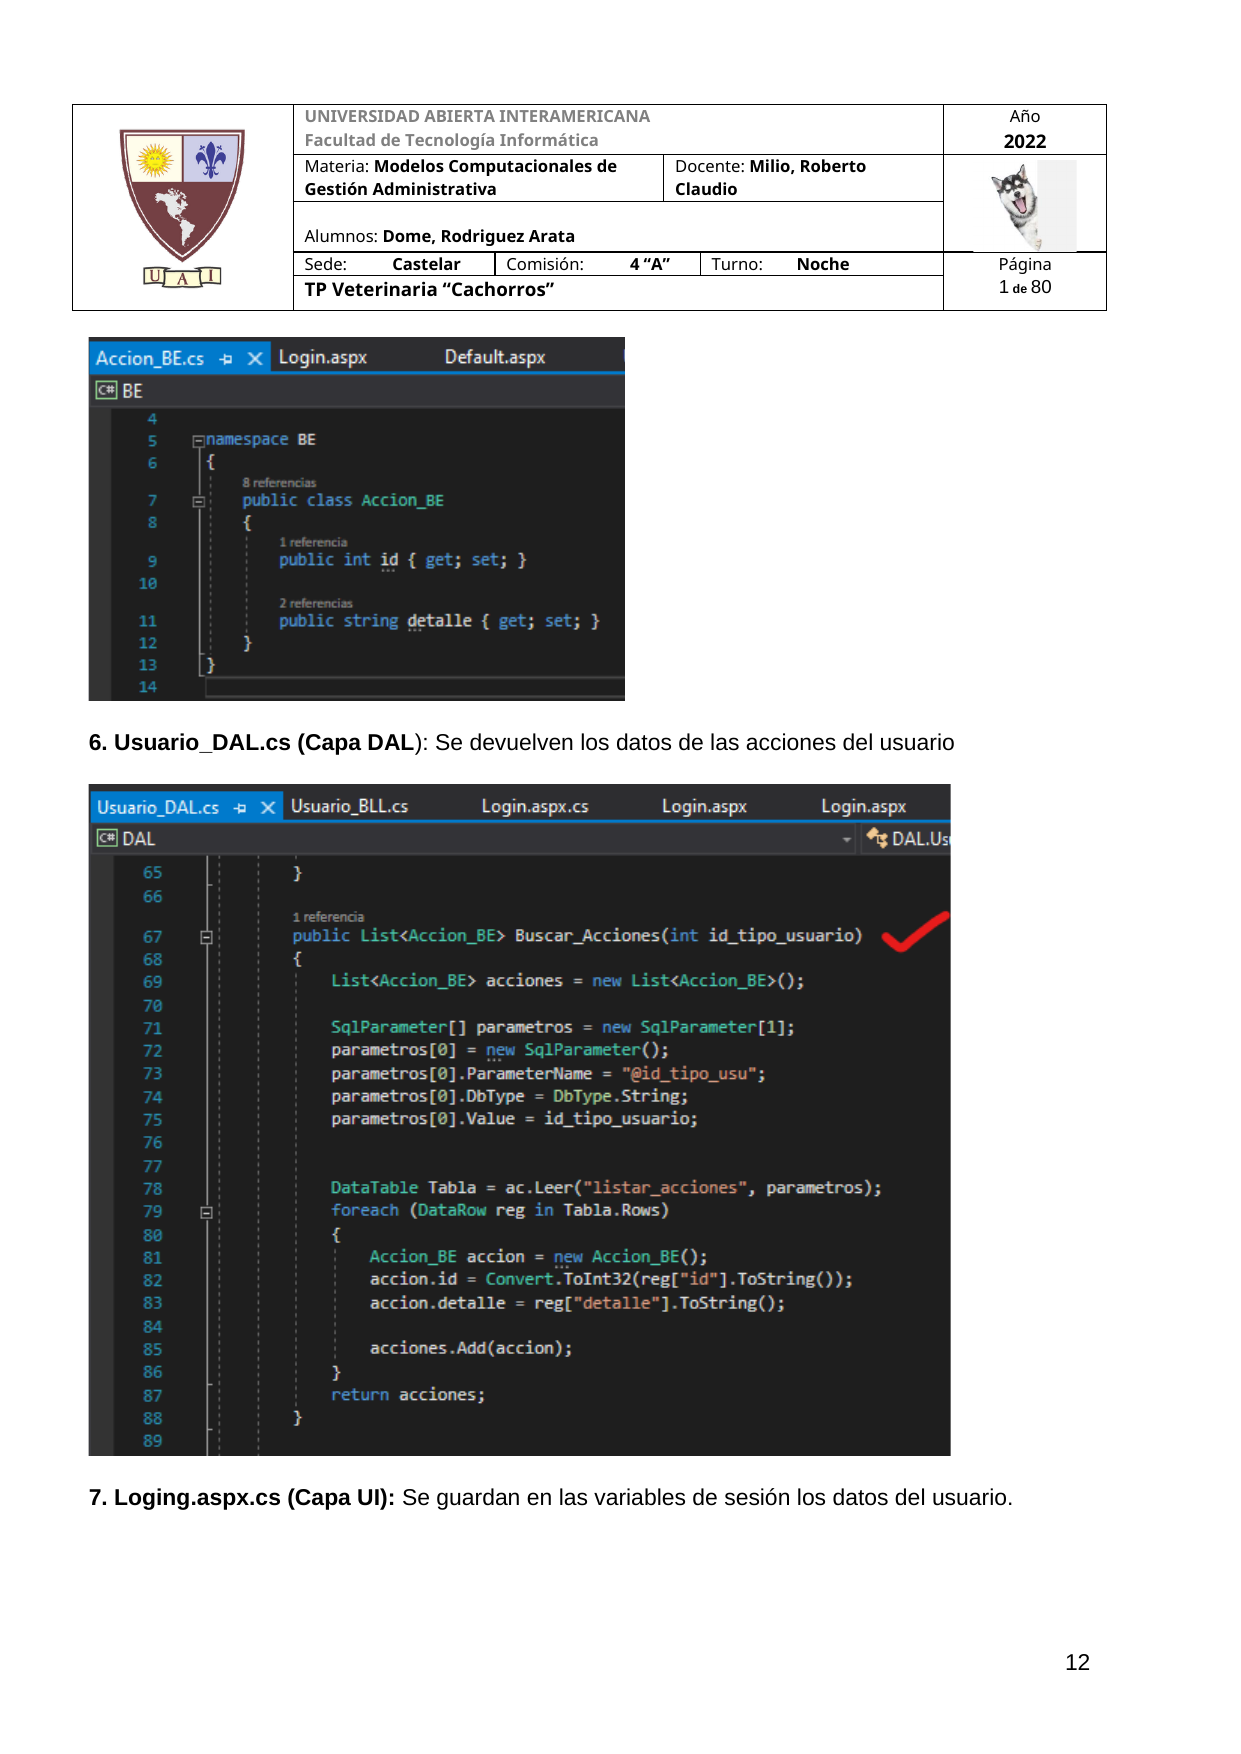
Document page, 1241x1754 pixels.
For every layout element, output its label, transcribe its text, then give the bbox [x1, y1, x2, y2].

picture [88, 337, 625, 701]
text 6. Usuario_DAL.cs (Capa DAL): Se devuelven los datos de las acciones del usuario [88, 729, 1090, 755]
text 7. Loging.aspx.cs (Capa UI): Se guardan en las variables de sesión los datos del usuario. [88, 1484, 1090, 1511]
picture [88, 784, 951, 1456]
picture [117, 125, 249, 291]
picture [973, 160, 1077, 252]
